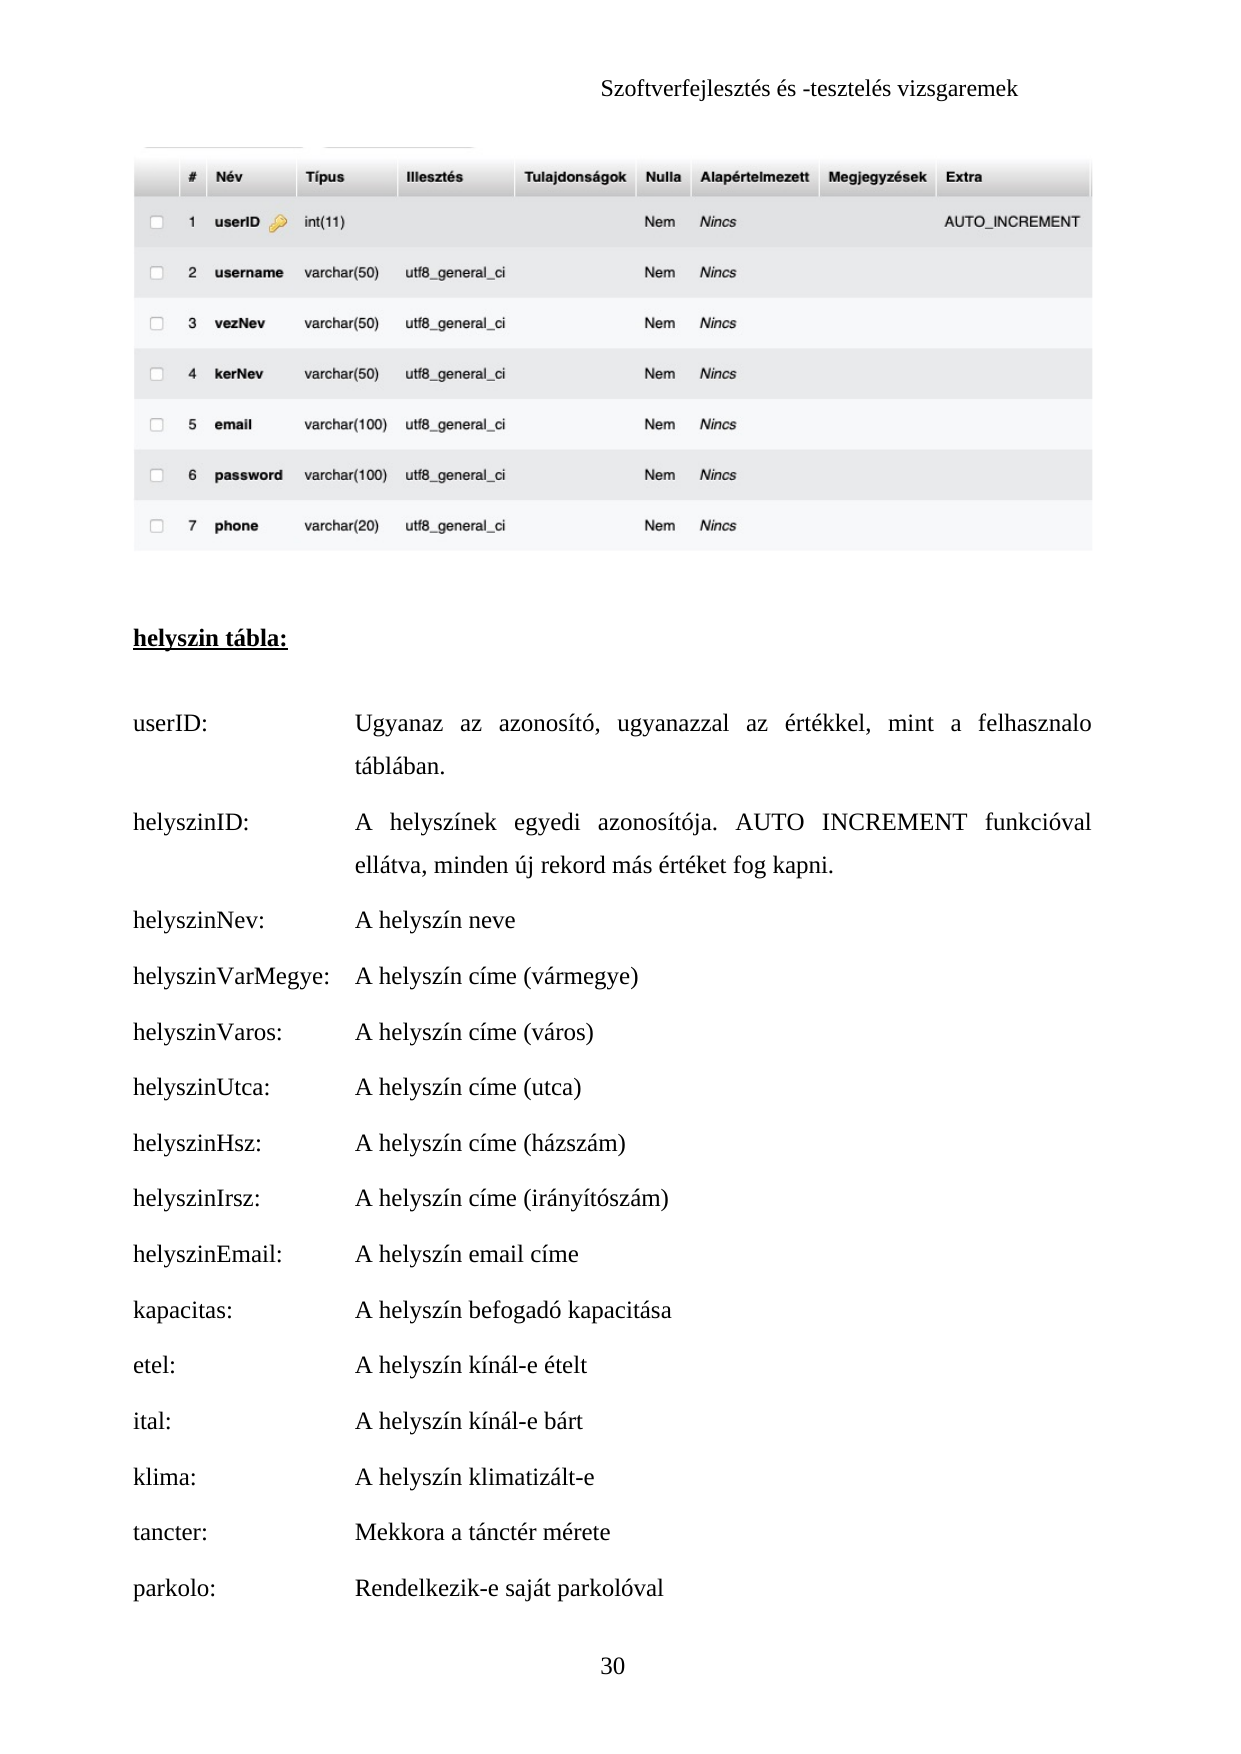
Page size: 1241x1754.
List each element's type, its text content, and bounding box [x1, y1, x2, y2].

text helyszinNev: A helyszín neve [133, 905, 1092, 934]
text klima: A helyszín klimatizált-e [133, 1462, 1092, 1490]
text helyszinVarMegye: A helyszín címe (vármegye) [133, 961, 1092, 990]
text parkolo: Rendelkezik-e saját parkolóval [133, 1573, 1092, 1602]
text tancter: Mekkora a tánctér mérete [133, 1517, 1092, 1546]
text helyszinID: A helyszínek egyedi azonosítója. AUTO INCREMENT funkcióval ellátva, minden új rekord más értéket fog kapni. [133, 807, 1092, 878]
picture [132, 147, 1093, 570]
text ital: A helyszín kínál-e bárt [133, 1406, 1092, 1435]
text etel: A helyszín kínál-e ételt [133, 1350, 1092, 1379]
text kapacitas: A helyszín befogadó kapacitása [133, 1295, 1092, 1323]
text helyszin tábla: [133, 623, 1092, 652]
text userID: Ugyanaz az azonosító, ugyanazzal az értékkel, mint a felhasznalo táblában. [133, 708, 1092, 780]
text helyszinEmail: A helyszín email címe [133, 1239, 1092, 1268]
text helyszinIrsz: A helyszín címe (irányítószám) [133, 1183, 1092, 1212]
text helyszinHsz: A helyszín címe (házszám) [133, 1128, 1092, 1157]
text helyszinUtca: A helyszín címe (utca) [133, 1072, 1092, 1101]
text helyszinVaros: A helyszín címe (város) [133, 1017, 1092, 1045]
